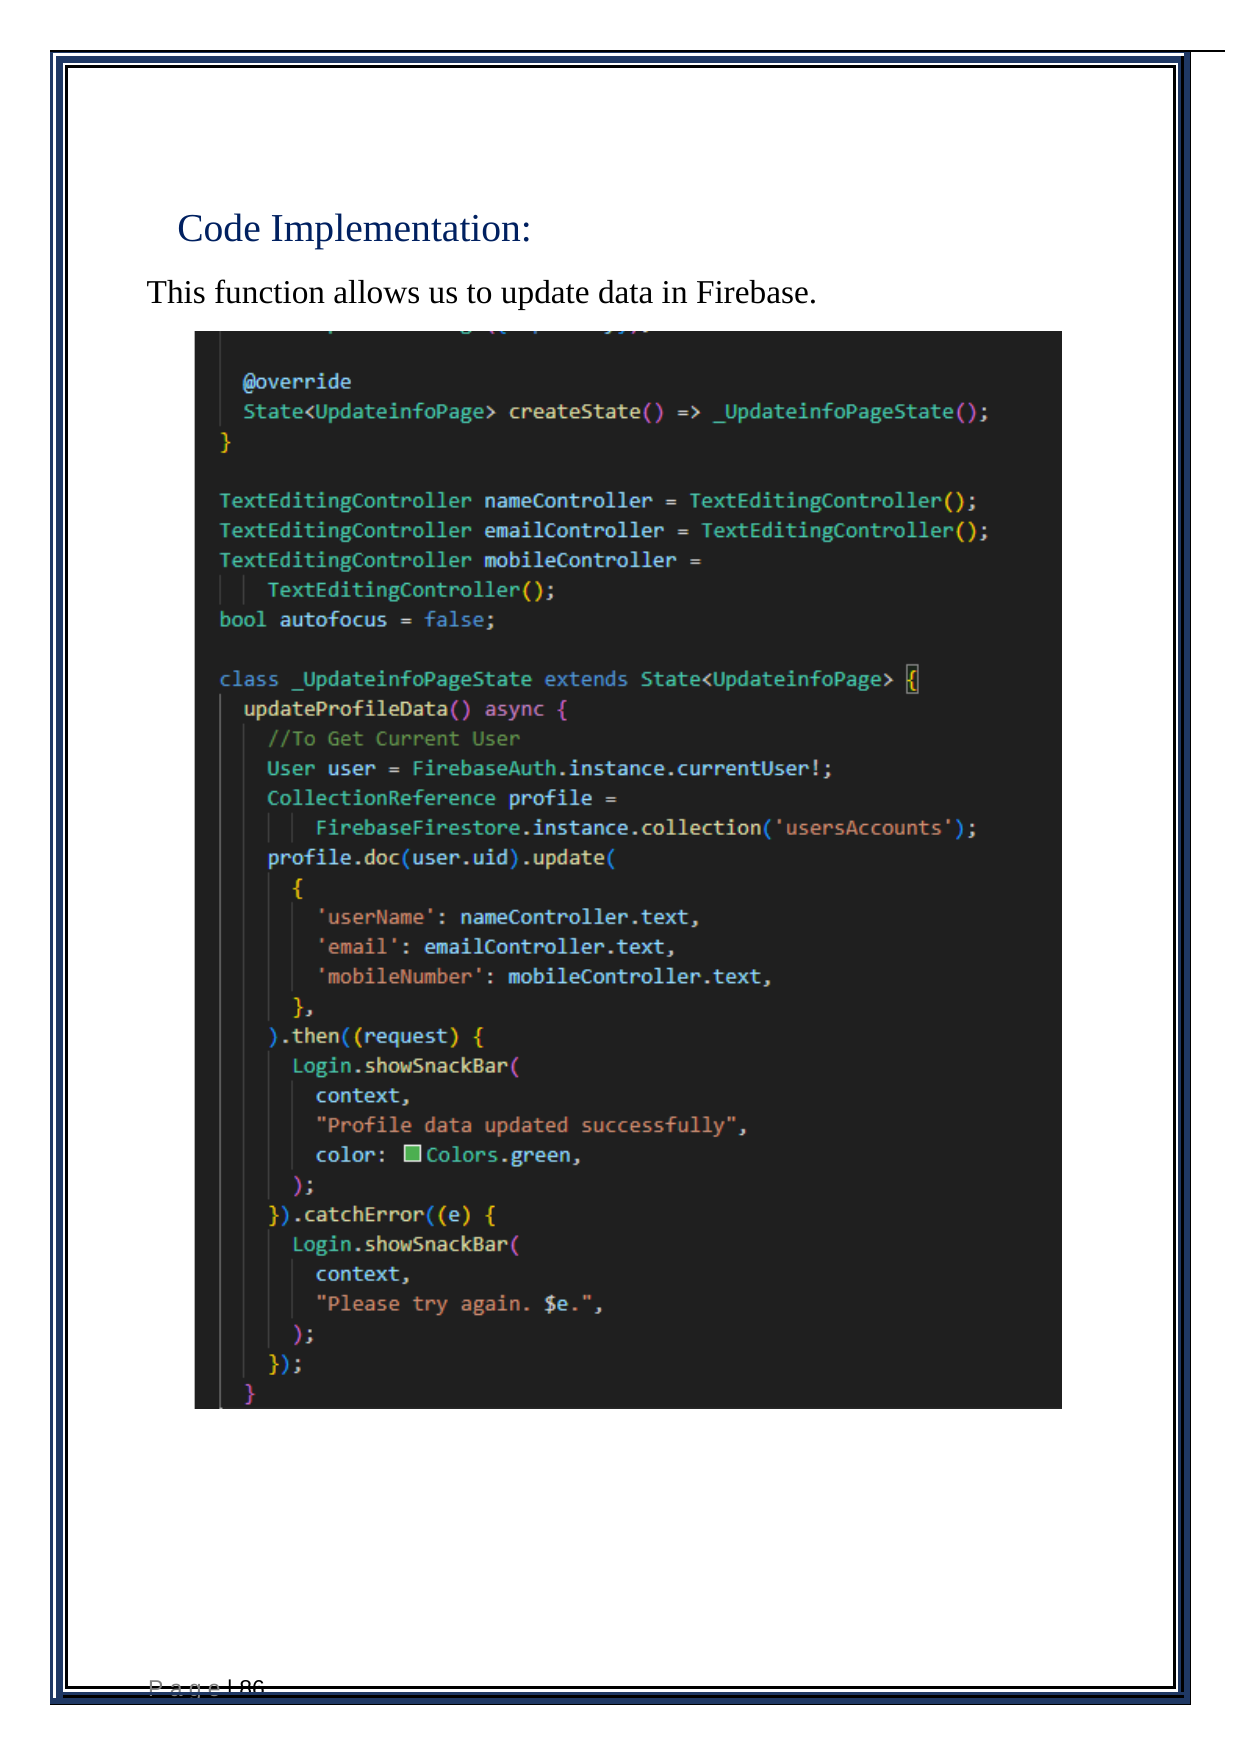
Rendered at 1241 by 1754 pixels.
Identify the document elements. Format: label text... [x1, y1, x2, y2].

text This function allows us to update data in Firebase. [146, 272, 1032, 311]
picture [193, 331, 1062, 1407]
text Code Implementation: [177, 204, 1100, 250]
